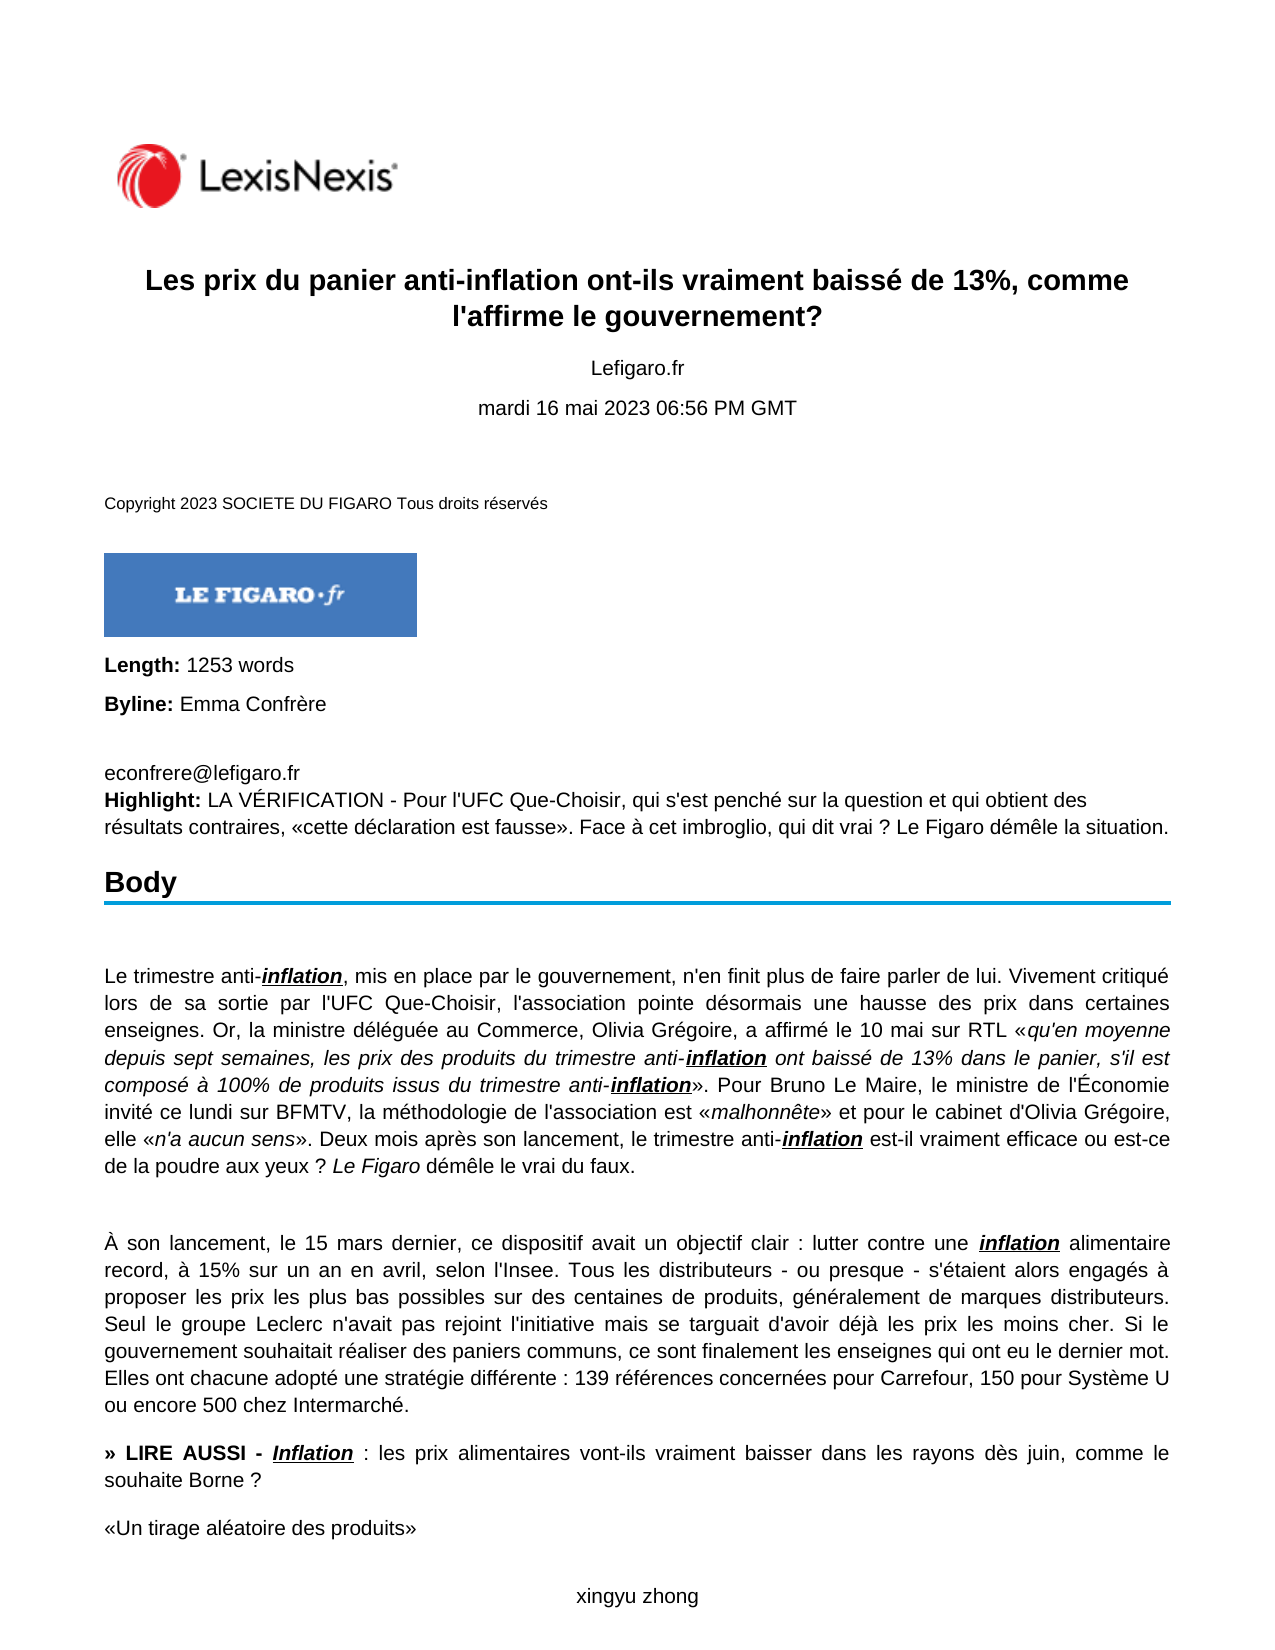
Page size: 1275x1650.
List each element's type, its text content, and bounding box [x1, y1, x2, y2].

text Copyright 2023 SOCIETE DU FIGARO Tous droits réservés [104, 461, 1171, 513]
text econfrere@lefigaro.fr [104, 728, 1171, 784]
text » LIRE AUSSI - Inflation : les prix alimentaires vont-ils vraiment baisser dans les rayons dès juin, comme le souhaite Borne ? [104, 1438, 1171, 1492]
picture [104, 553, 417, 637]
text Length: 1253 words [104, 649, 1171, 676]
text Byline: Emma Confrère [104, 689, 1171, 716]
picture [104, 144, 412, 208]
text mardi 16 mai 2023 06:56 PM GMT [104, 393, 1171, 420]
text Lefigaro.fr [104, 353, 1171, 380]
text Highlight: LA VÉRIFICATION - Pour l'UFC Que-Choisir, qui s'est penché sur la question et qui obtient des résultats contraires, «cette déclaration est fausse». Face à cet imbroglio, qui dit vrai ? Le Figaro démêle la situation. [104, 784, 1171, 838]
text «Un tirage aléatoire des produits» [104, 1513, 1171, 1540]
text À son lancement, le 15 mars dernier, ce dispositif avait un objectif clair : lutter contre une inflation alimentaire record, à 15% sur un an en avril, selon l'Insee. Tous les distributeurs - ou presque - s'étaient alors engagés à proposer les prix les plus bas possibles sur des centaines de produits, généralement de marques distributeurs. Seul le groupe Leclerc n'avait pas rejoint l'initiative mais se targuait d'avoir déjà les prix les moins cher. Si le gouvernement souhaitait réaliser des paniers communs, ce sont finalement les enseignes qui ont eu le dernier mot. Elles ont chacune adopté une stratégie différente : 139 références concernées pour Carrefour, 150 pour Système U ou encore 500 chez Intermarché. [104, 1227, 1171, 1417]
text Le trimestre anti-inflation, mis en place par le gouvernement, n'en finit plus de faire parler de lui. Vivement critiqué lors de sa sortie par l'UFC Que-Choisir, l'association pointe désormais une hausse des prix dans certaines enseignes. Or, la ministre déléguée au Commerce, Olivia Grégoire, a affirmé le 10 mai sur RTL «qu'en moyenne depuis sept semaines, les prix des produits du trimestre anti-inflation ont baissé de 13% dans le panier, s'il est composé à 100% de produits issus du trimestre anti-inflation». Pour Bruno Le Maire, le ministre de l'Économie invité ce lundi sur BFMTV, la méthodologie de l'association est «malhonnête» et pour le cabinet d'Olivia Grégoire, elle «n'a aucun sens». Deux mois après son lancement, le trimestre anti-inflation est-il vraiment efficace ou est-ce de la poudre aux yeux ? Le Figaro démêle le vrai du faux. [104, 961, 1171, 1178]
text Body [104, 863, 1171, 899]
text Les prix du panier anti-inflation ont-ils vraiment baissé de 13%, comme l'affirme le gouvernement? [104, 261, 1171, 332]
